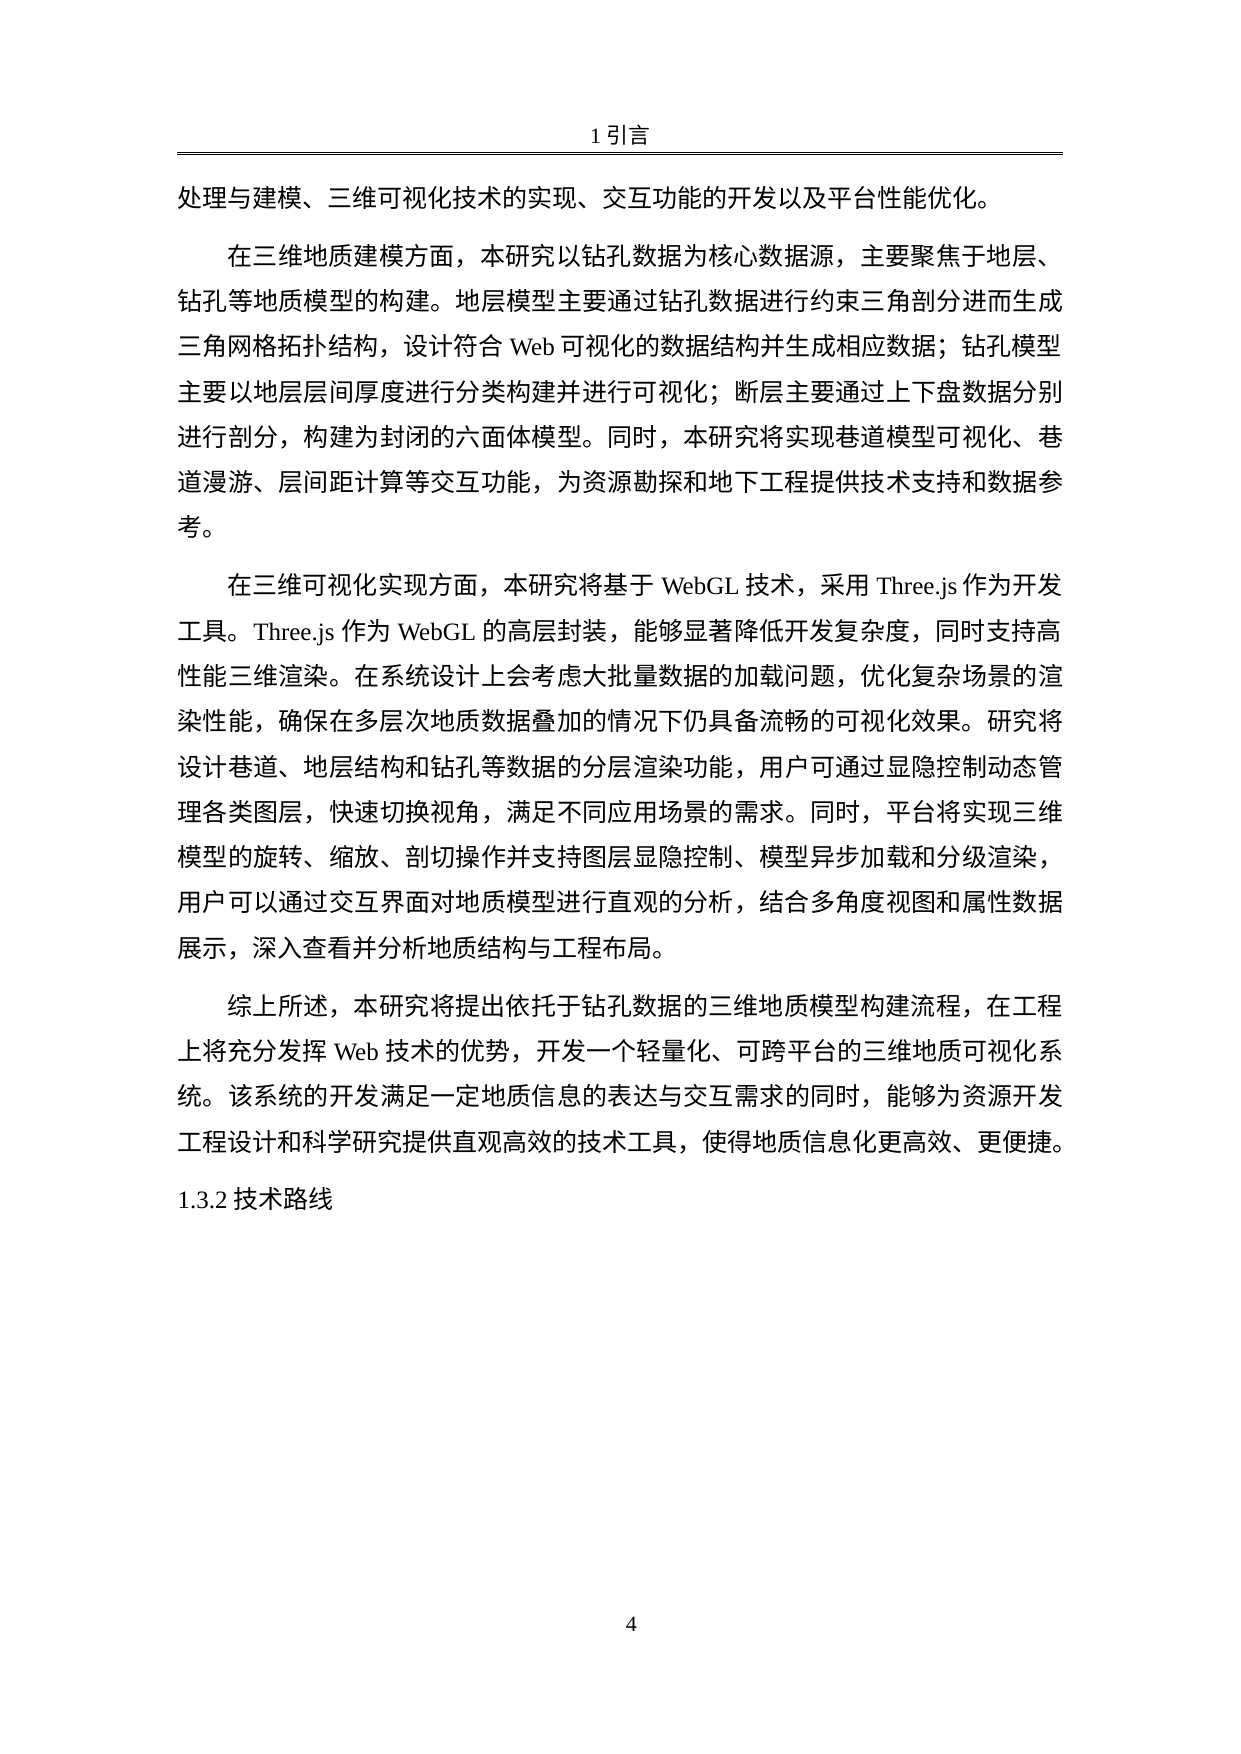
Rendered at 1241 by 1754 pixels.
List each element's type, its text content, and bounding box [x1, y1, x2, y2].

text 1.3.2 技术路线 [177, 1180, 1063, 1216]
text 在三维可视化实现方面，本研究将基于 WebGL 技术，采用Three.js作为开发工具。Three.js 作为 WebGL 的高层封装，能够显著降低开发复杂度，同时支持高性能三维渲染。在系统设计上会考虑大批量数据的加载问题，优化复杂场景的渲染性能，确保在多层次地质数据叠加的情况下仍具备流畅的可视化效果。研究将设计巷道、地层结构和钻孔等数据的分层渲染功能，用户可通过显隐控制动态管理各类图层，快速切换视角，满足不同应用场景的需求。同时，平台将实现三维模型的旋转、缩放、剖切操作并支持图层显隐控制、模型异步加载和分级渲染，用户可以通过交互界面对地质模型进行直观的分析，结合多角度视图和属性数据展示，深入查看并分析地质结构与工程布局。 [177, 566, 1063, 964]
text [177, 178, 1063, 214]
text 综上所述，本研究将提出依托于钻孔数据的三维地质模型构建流程，在工程上将充分发挥 Web 技术的优势，开发一个轻量化、可跨平台的三维地质可视化系统。该系统的开发满足一定地质信息的表达与交互需求的同时，能够为资源开发、工程设计和科学研究提供直观高效的技术工具，使得地质信息化更高效、更便捷。 [177, 986, 1063, 1158]
text 在三维地质建模方面，本研究以钻孔数据为核心数据源，主要聚焦于地层、钻孔等地质模型的构建。地层模型主要通过钻孔数据进行约束三角剖分进而生成三角网格拓扑结构，设计符合Web可视化的数据结构并生成相应数据；钻孔模型主要以地层层间厚度进行分类构建并进行可视化；断层主要通过上下盘数据分别进行剖分，构建为封闭的六面体模型。同时，本研究将实现巷道模型可视化、巷道漫游、层间距计算等交互功能，为资源勘探和地下工程提供技术支持和数据参考。 [177, 236, 1063, 544]
